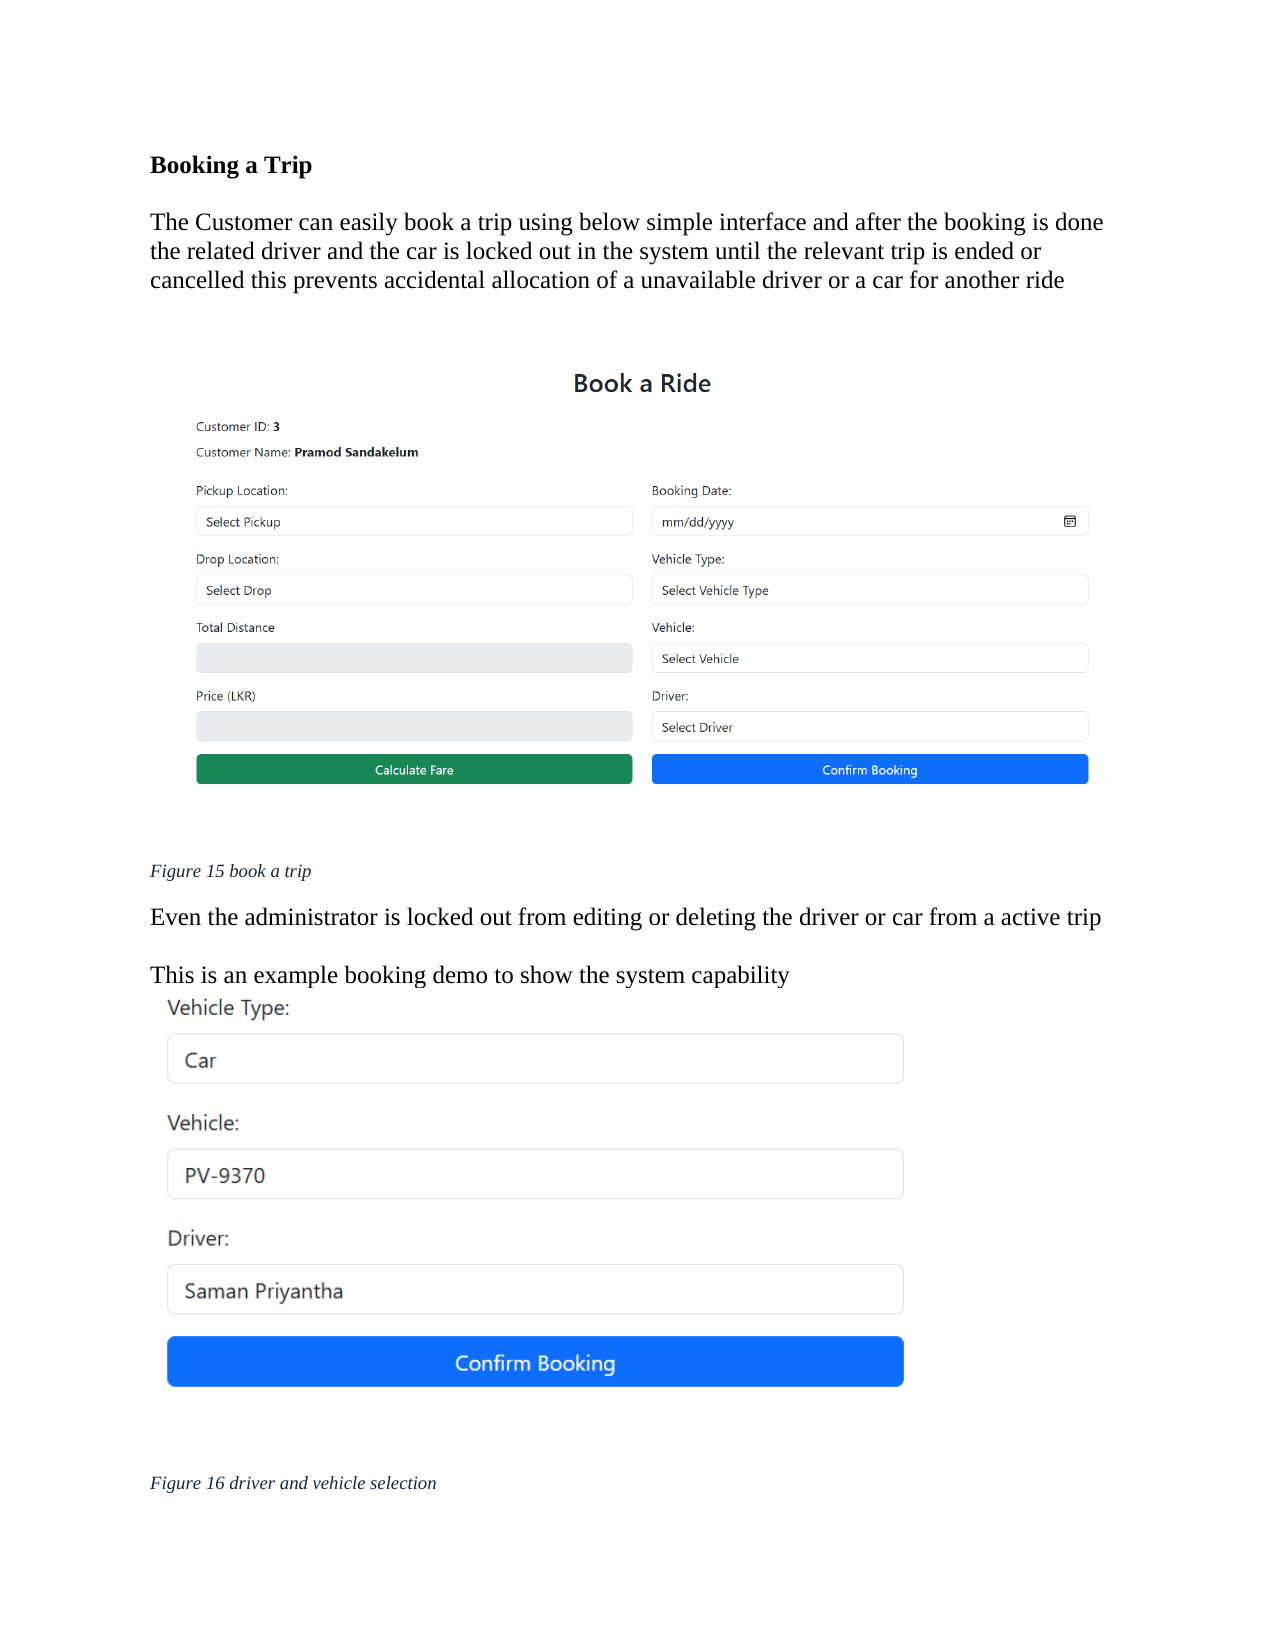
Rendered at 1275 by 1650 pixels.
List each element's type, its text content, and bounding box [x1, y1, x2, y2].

text Booking a Trip [150, 150, 1125, 179]
text Even the administrator is locked out from editing or deleting the driver or car from a active trip [150, 902, 1125, 931]
picture [150, 322, 1125, 860]
text This is an example booking demo to show the system capability [150, 960, 1125, 988]
text Figure 16 driver and vehicle selection [150, 1472, 1125, 1494]
picture [150, 988, 946, 1472]
text The Customer can easily book a trip using below simple interface and after the booking is done the related driver and the car is locked out in the system until the relevant trip is ended or cancelled this prevents accidental allocation of a unavailable driver or a car for another ride [150, 207, 1125, 294]
text Figure 15 book a trip [150, 860, 1125, 881]
